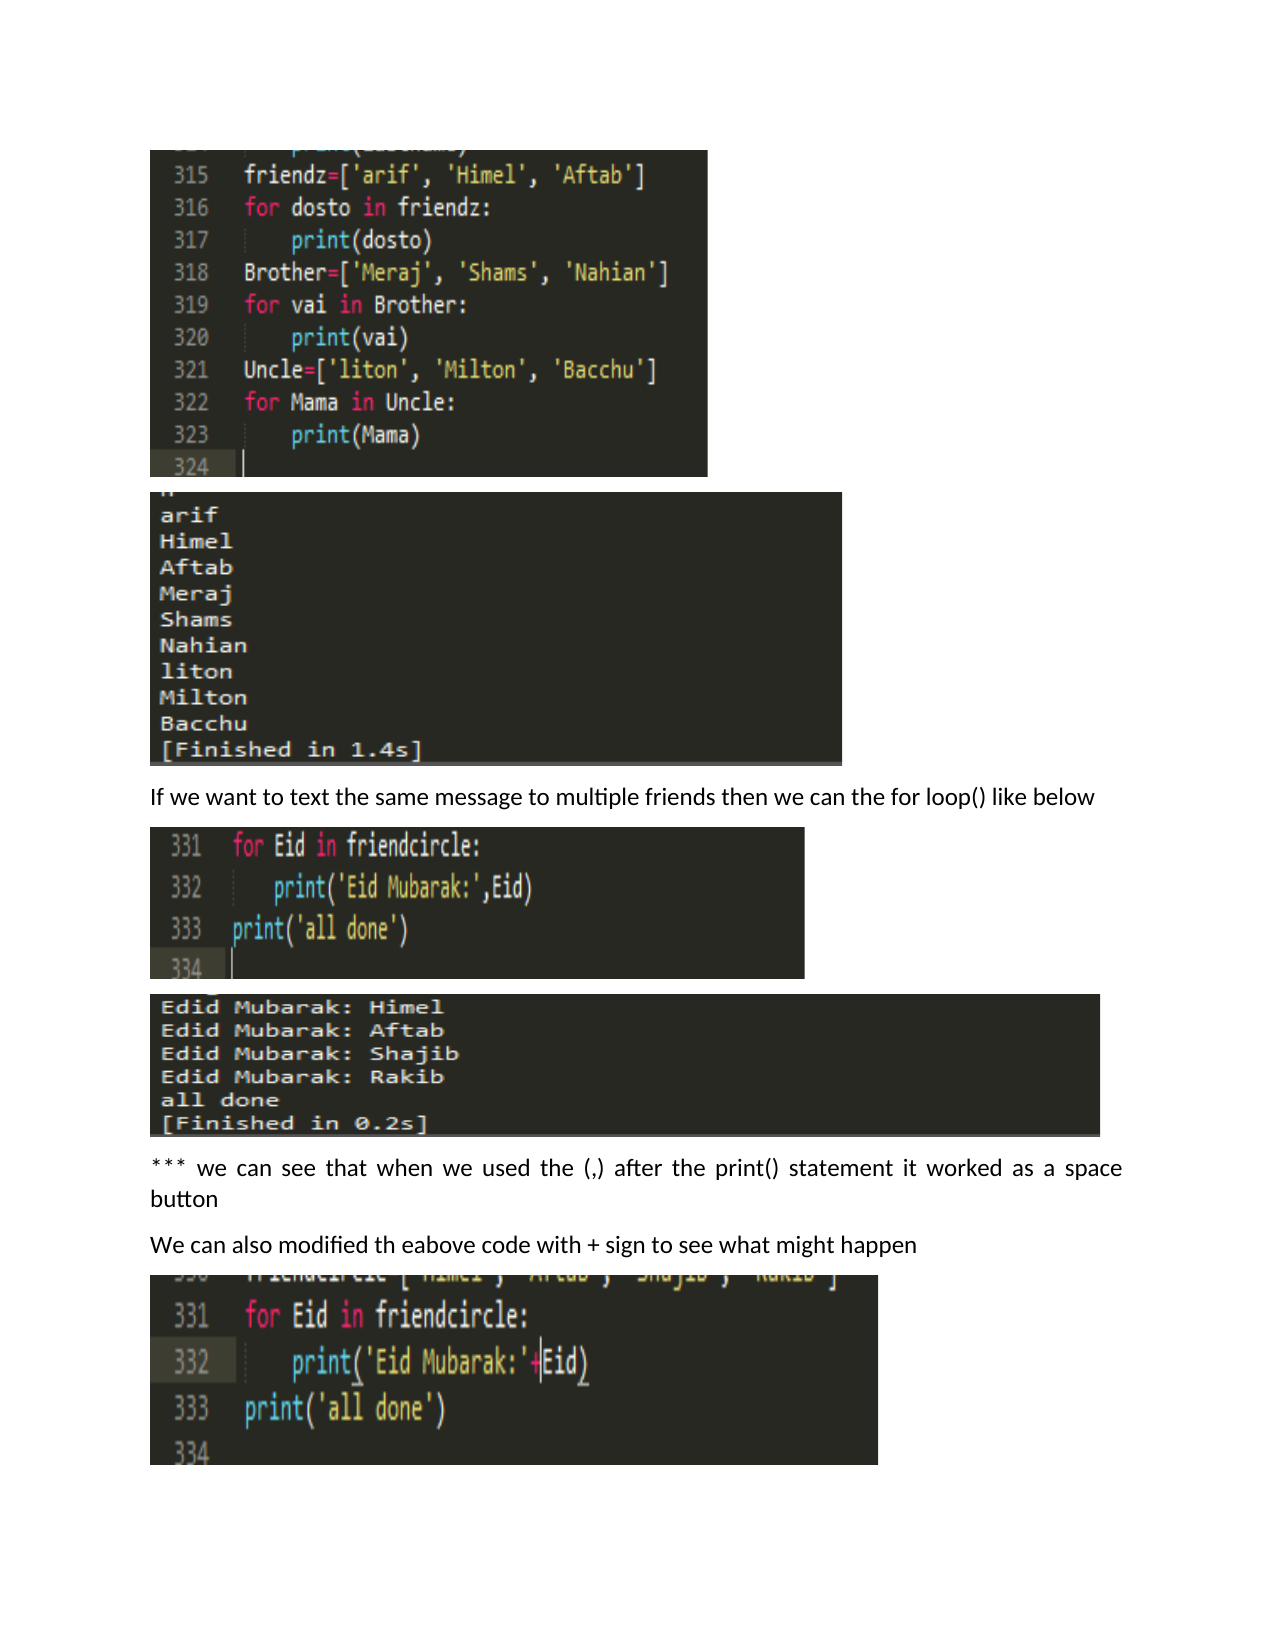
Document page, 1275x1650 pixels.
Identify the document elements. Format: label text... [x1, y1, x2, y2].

picture [150, 827, 805, 979]
picture [150, 994, 1100, 1137]
picture [150, 492, 843, 766]
text We can also modified th eabove code with + sign to see what might happen [150, 1229, 1125, 1259]
picture [150, 1275, 879, 1465]
text *** we can see that when we used the (,) after the print() statement it worked as a space button [150, 1152, 1125, 1213]
picture [150, 150, 708, 477]
text If we want to text the same message to multiple friends then we can the for loop() like below [150, 781, 1125, 812]
